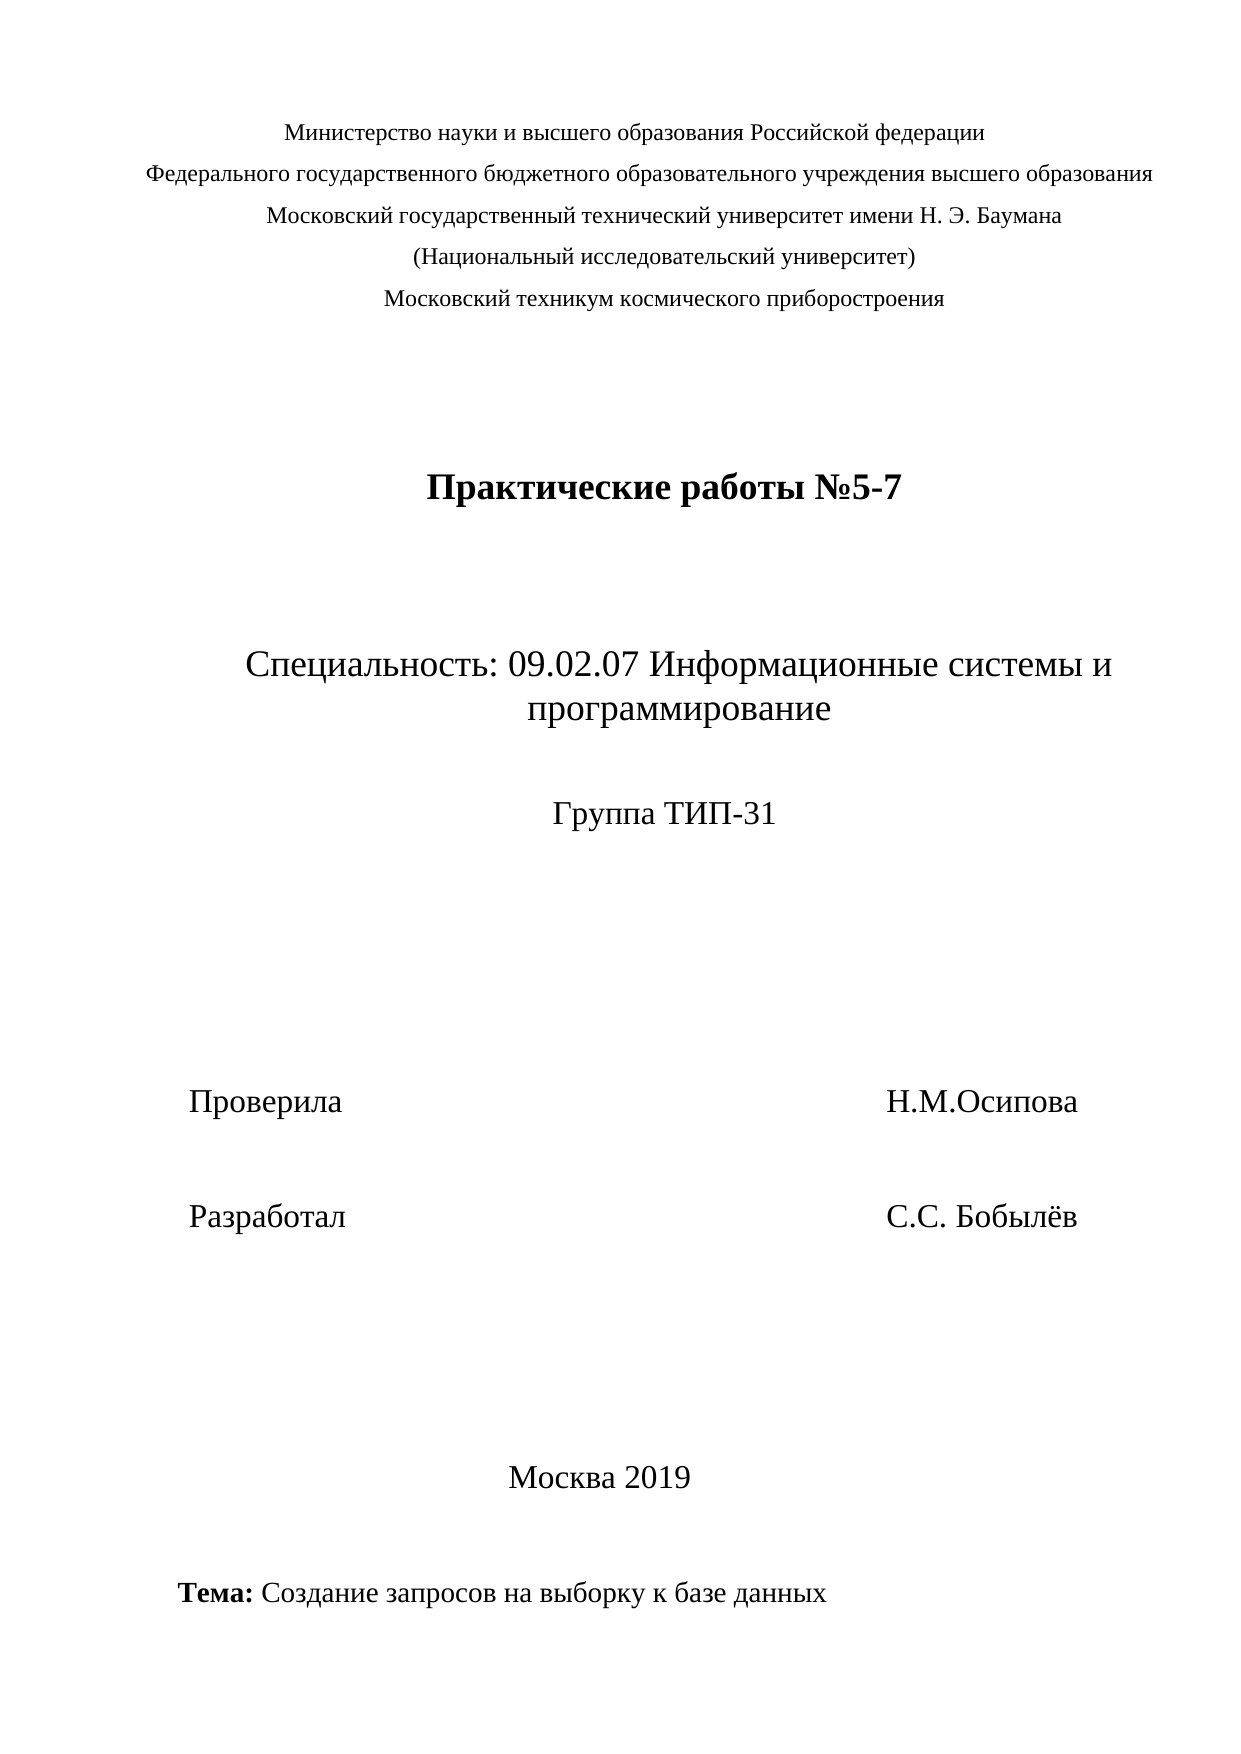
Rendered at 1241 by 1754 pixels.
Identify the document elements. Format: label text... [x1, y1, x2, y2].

text Специальность: 09.02.07 Информационные системы и программирование [177, 642, 1181, 728]
text Министерство науки и высшего образования Российской федерации [118, 118, 1152, 146]
text (Национальный исследовательский университет) [177, 242, 1152, 270]
text Тема: Создание запросов на выборку к базе данных [177, 1575, 1152, 1608]
text Группа ТИП-31 [177, 793, 1152, 831]
text Практические работы №5-7 [177, 464, 1152, 507]
table_header Н.М.Осипова С.С. Бобылёв [745, 1024, 1240, 1248]
text Москва 2019 [177, 1458, 1022, 1496]
text Московский техникум космического приборостроения [162, 283, 1152, 311]
text Федерального государственного бюджетного образовательного учреждения высшего образования [118, 159, 1181, 187]
text Московский государственный технический университет имени Н. Э. Баумана [177, 201, 1152, 228]
table_header Проверила Разработал [177, 1024, 745, 1248]
